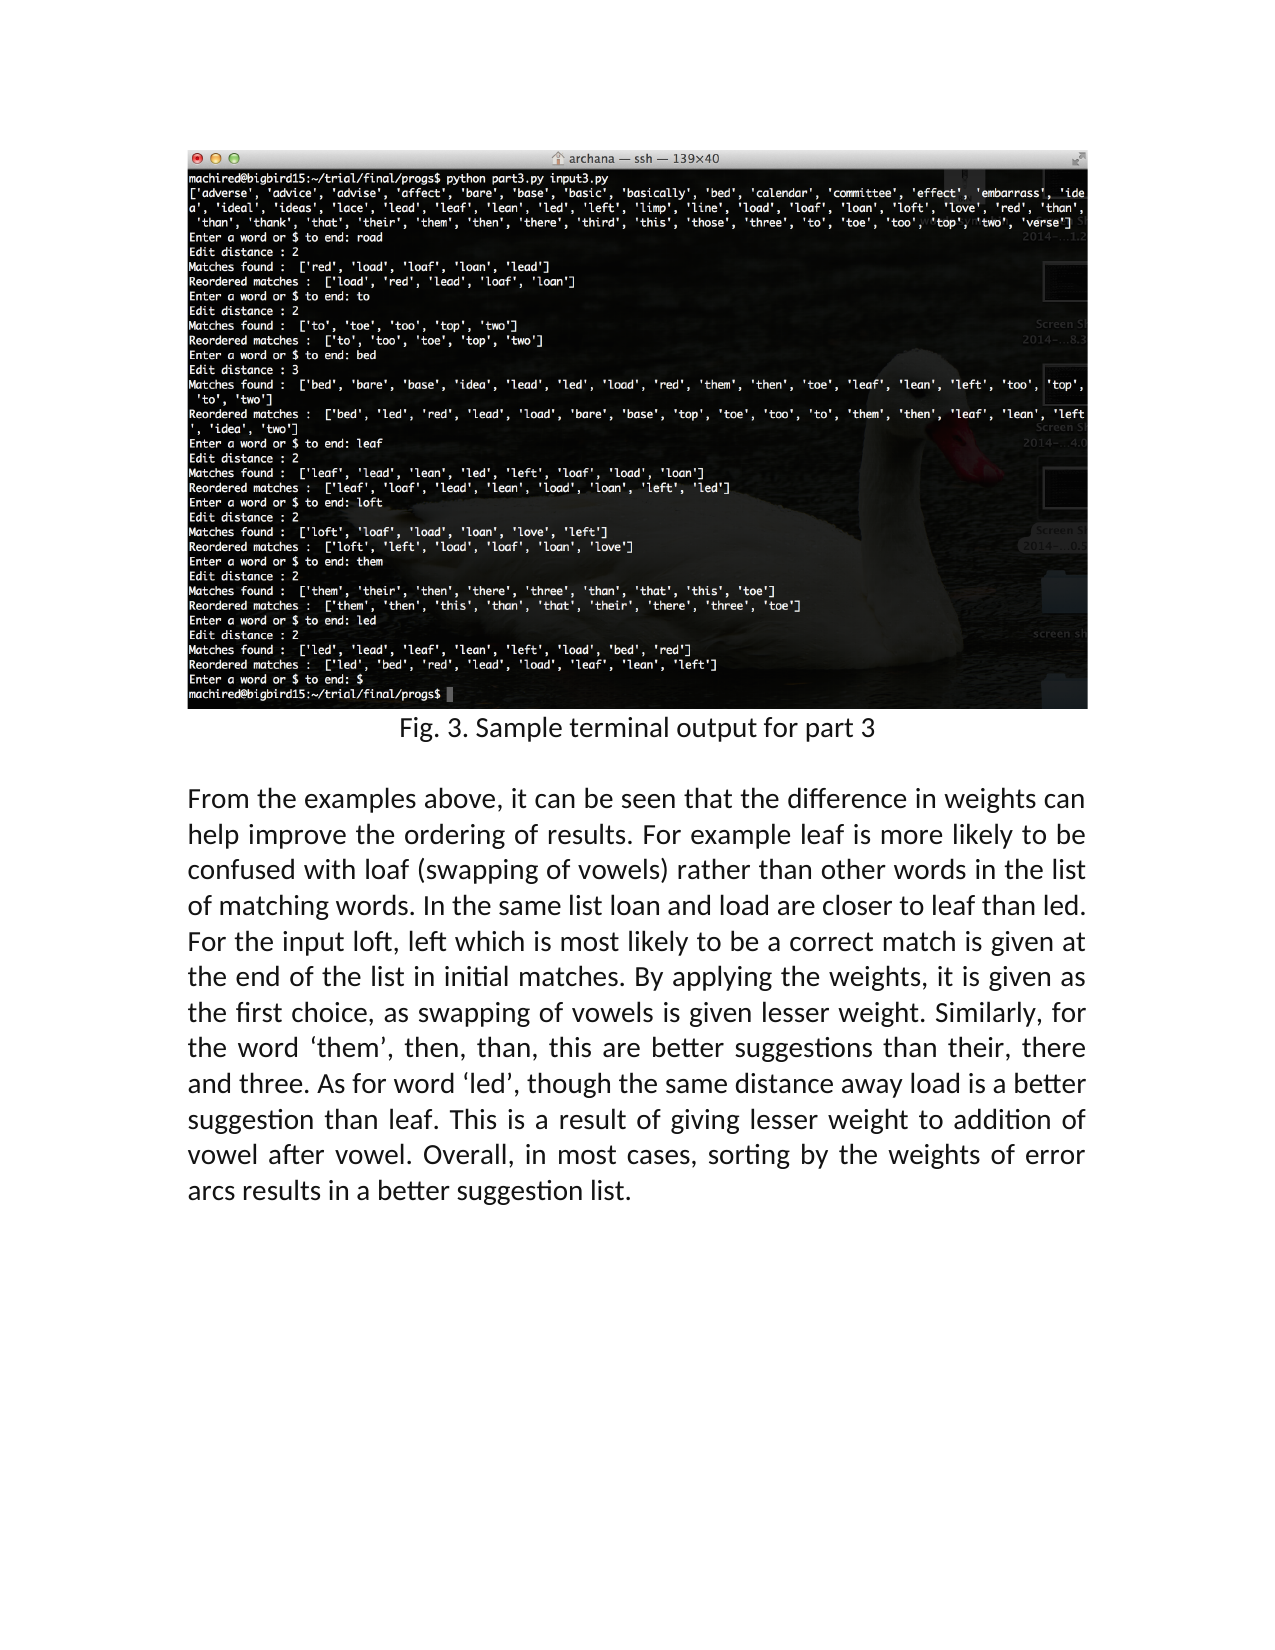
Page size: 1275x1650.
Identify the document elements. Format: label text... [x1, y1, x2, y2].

text Fig. 3. Sample terminal output for part 3 [187, 709, 1087, 744]
text From the examples above, it can be seen that the difference in weights can help improve the ordering of results. For example leaf is more likely to be confused with loaf (swapping of vowels) rather than other words in the list of matching words. In the same list loan and load are closer to leaf than led. For the input loft, left which is most likely to be a correct match is given at the end of the list in initial matches. By applying the weights, it is given as the first choice, as swapping of vowels is given lesser weight. Similarly, for the word ‘them’, then, than, this are better suggestions than their, there and three. As for word ‘led’, though the same distance away load is a better suggestion than leaf. This is a result of giving lesser weight to addition of vowel after vowel. Overall, in most cases, sorting by the weights of error arcs results in a better suggestion list. [187, 780, 1087, 1208]
picture [187, 150, 1088, 709]
